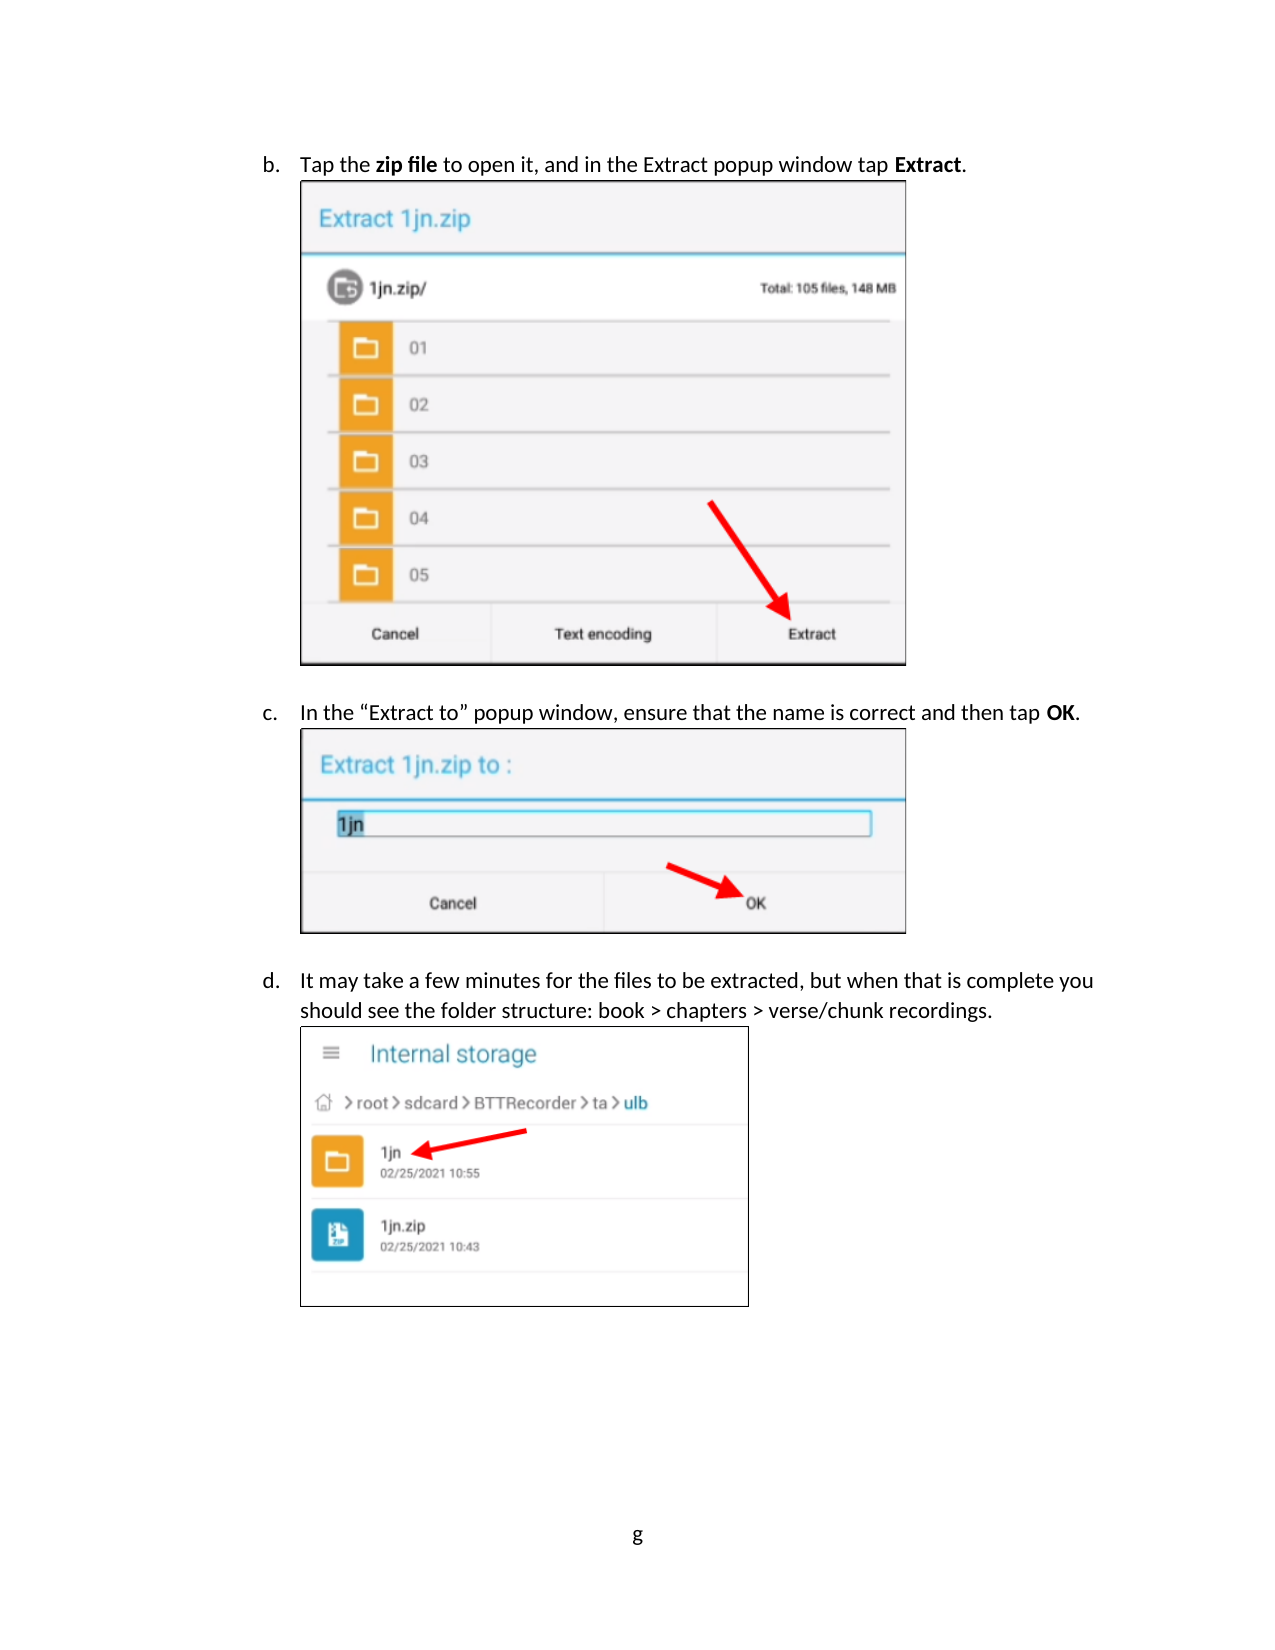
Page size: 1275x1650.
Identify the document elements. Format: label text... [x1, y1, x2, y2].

picture [300, 180, 907, 666]
picture [300, 1026, 749, 1307]
picture [300, 728, 907, 934]
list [262, 966, 1125, 1307]
